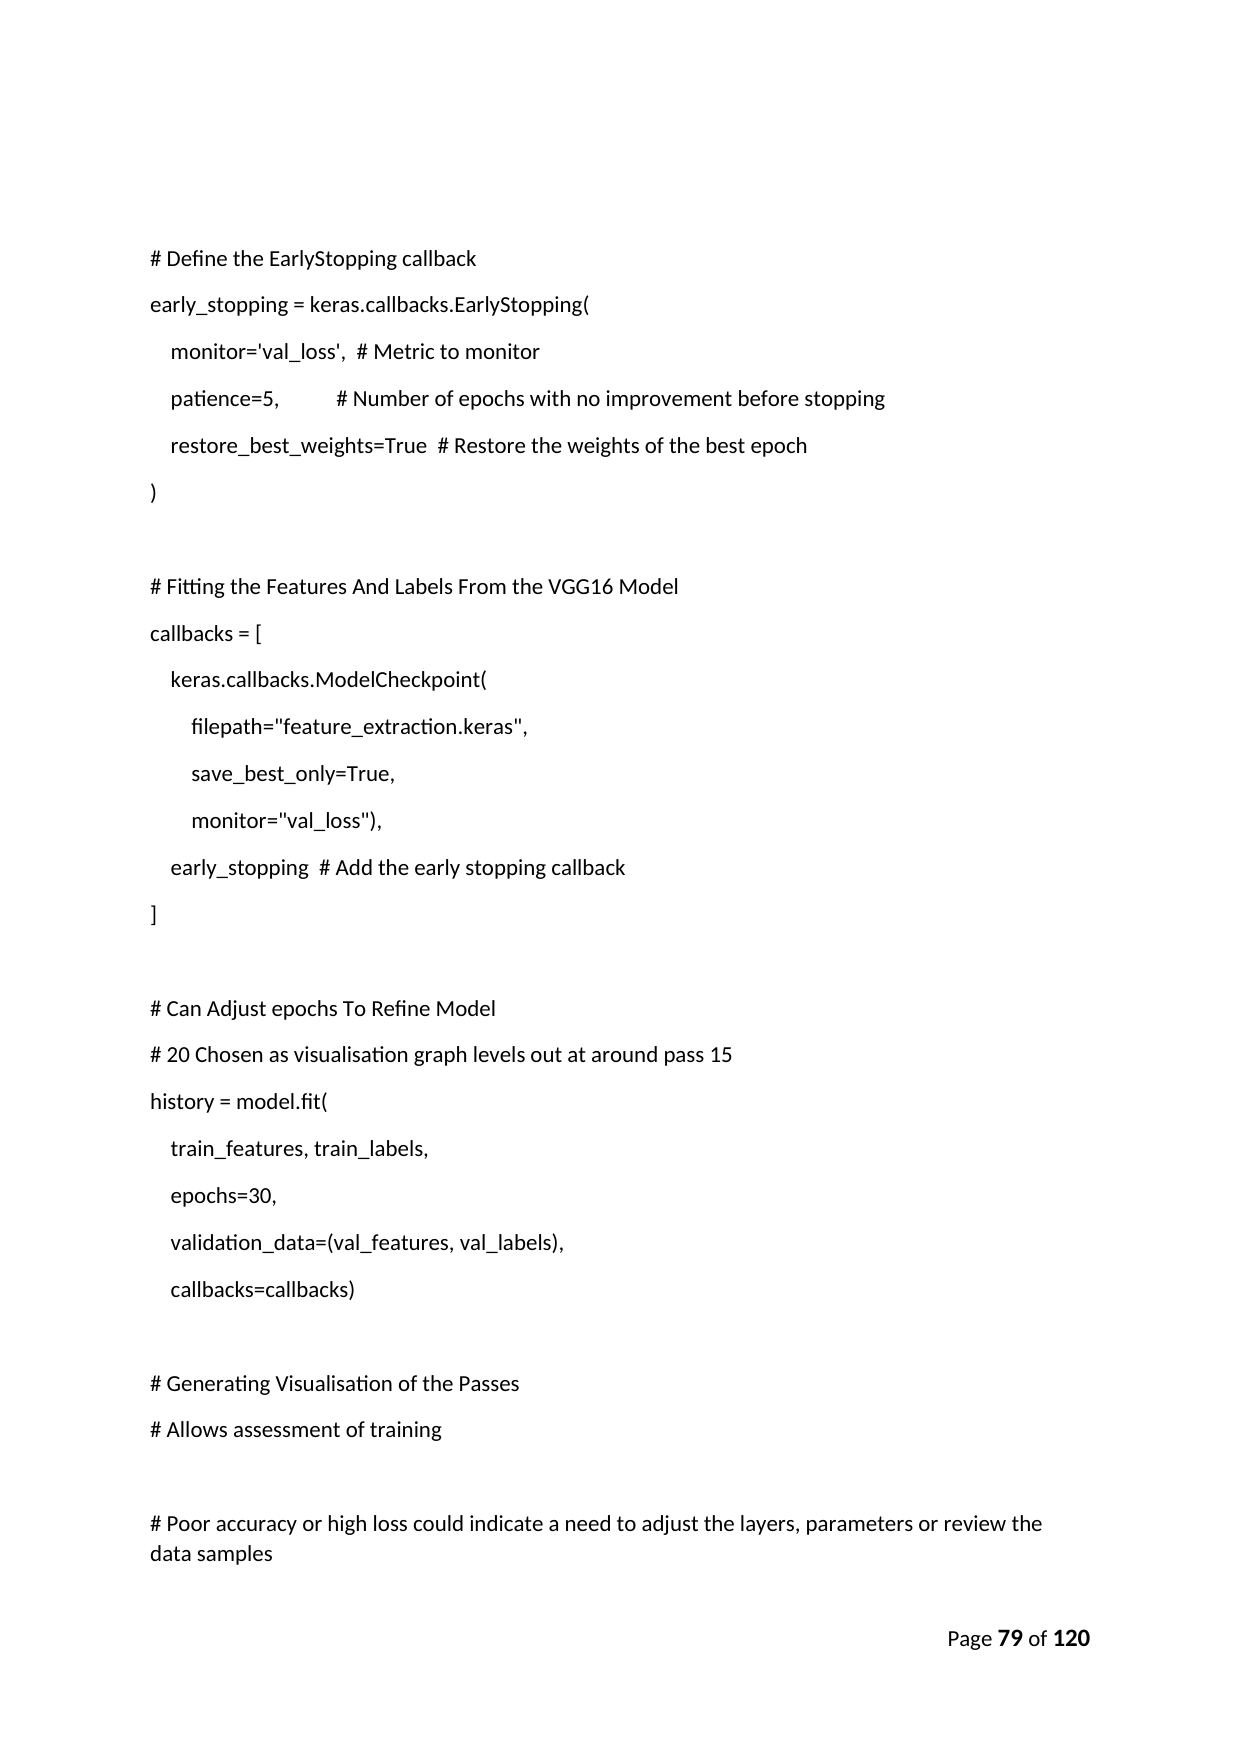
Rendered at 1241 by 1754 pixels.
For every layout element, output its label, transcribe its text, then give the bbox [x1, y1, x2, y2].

text # Allows assessment of training [150, 1416, 1090, 1444]
text patience=5, # Number of epochs with no improvement before stopping [150, 384, 1090, 412]
text history = model.fit( [150, 1087, 1090, 1116]
text restore_best_weights=True # Restore the weights of the best epoch [150, 431, 1090, 459]
text # Poor accuracy or high loss could indicate a need to adjust the layers, parameters or review the data samples [150, 1509, 1090, 1568]
text ] [150, 900, 1090, 928]
text # Fitting the Features And Labels From the VGG16 Model [150, 572, 1090, 600]
text # Define the EarlyStopping callback [150, 244, 1090, 272]
text train_features, train_labels, [150, 1134, 1090, 1162]
text keras.callbacks.ModelCheckpoint( [150, 666, 1090, 694]
text ) [150, 478, 1090, 506]
text early_stopping # Add the early stopping callback [150, 853, 1090, 881]
text # Can Adjust epochs To Refine Model [150, 994, 1090, 1022]
text callbacks=callbacks) [150, 1275, 1090, 1303]
text early_stopping = keras.callbacks.EarlyStopping( [150, 291, 1090, 319]
text save_best_only=True, [150, 759, 1090, 787]
text monitor="val_loss"), [150, 806, 1090, 834]
text # 20 Chosen as visualisation graph levels out at around pass 15 [150, 1041, 1090, 1069]
text # Generating Visualisation of the Passes [150, 1369, 1090, 1397]
text validation_data=(val_features, val_labels), [150, 1228, 1090, 1256]
text epochs=30, [150, 1181, 1090, 1209]
text monitor='val_loss', # Metric to monitor [150, 337, 1090, 366]
text filepath="feature_extraction.keras", [150, 712, 1090, 741]
text callbacks = [ [150, 619, 1090, 647]
